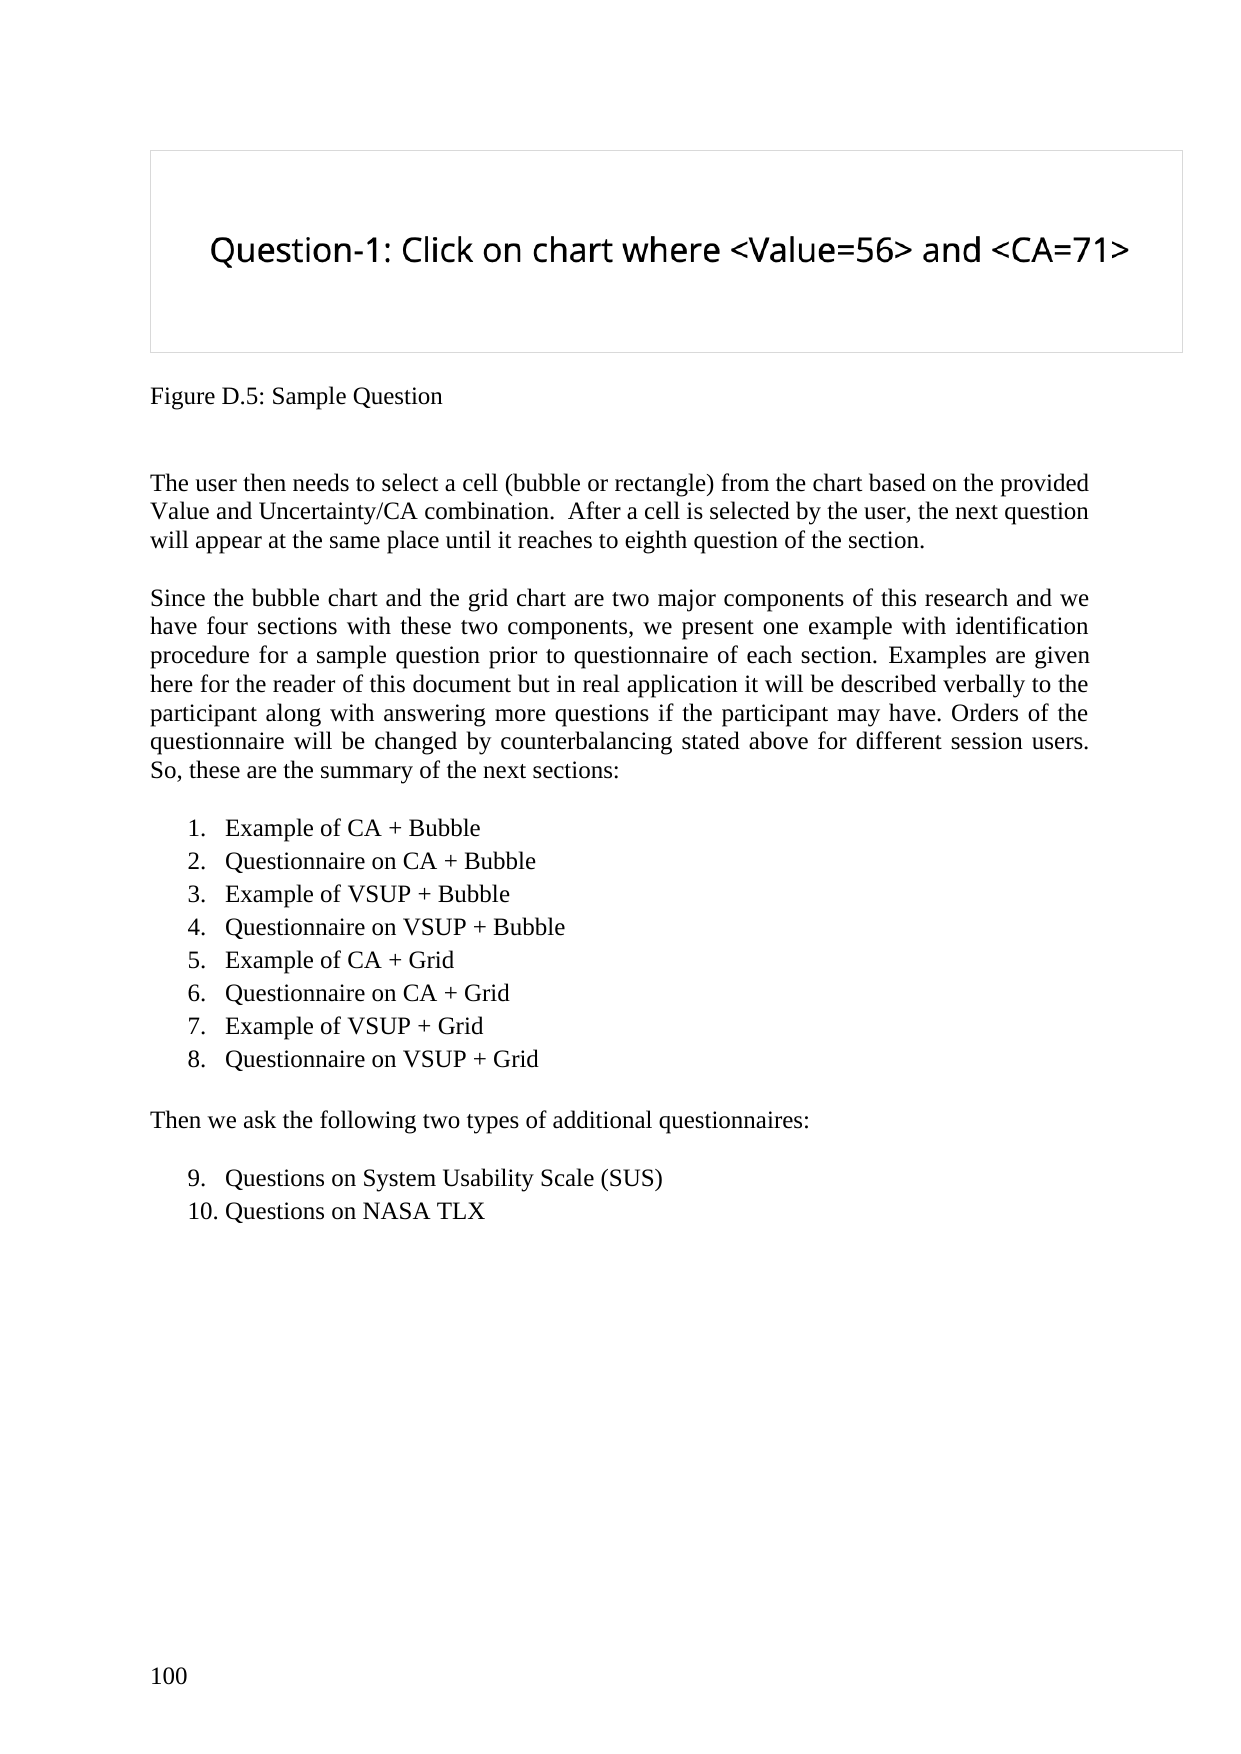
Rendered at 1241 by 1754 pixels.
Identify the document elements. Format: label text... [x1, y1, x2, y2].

text Figure D.5: Sample Question [150, 353, 1090, 410]
text Since the bubble chart and the grid chart are two major components of this research and we have four sections with these two components, we present one example with identification procedure for a sample question prior to questionnaire of each section. Examples are given here for the reader of this document but in real application it will be described verbally to the participant along with answering more questions if the participant may have. Orders of the questionnaire will be changed by counterbalancing stated above for different session users. So, these are the summary of the next sections: [150, 583, 1090, 784]
list Questionnaire on CA + Bubble [187, 846, 1090, 874]
list Questions on System Usability Scale (SUS) [187, 1163, 1090, 1192]
list Example of VSUP + Bubble [187, 879, 1090, 907]
picture [151, 151, 1182, 352]
list Example of CA + Grid [187, 945, 1090, 973]
list Then we ask the following two types of additional questionnaires: [150, 1106, 1090, 1134]
list Example of VSUP + Grid [187, 1011, 1090, 1039]
list Questionnaire on VSUP + Bubble [187, 912, 1090, 941]
text The user then needs to select a cell (bubble or rectangle) from the chart based on the provided Value and Uncertainty/CA combination. After a cell is selected by the user, the next question will appear at the same place until it reaches to eighth question of the section. [150, 468, 1090, 554]
list Questionnaire on CA + Grid [187, 978, 1090, 1007]
list Questions on NASA TLX [187, 1196, 1090, 1225]
list Questionnaire on VSUP + Grid [187, 1044, 1090, 1073]
list Example of CA + Bubble [187, 813, 1090, 841]
